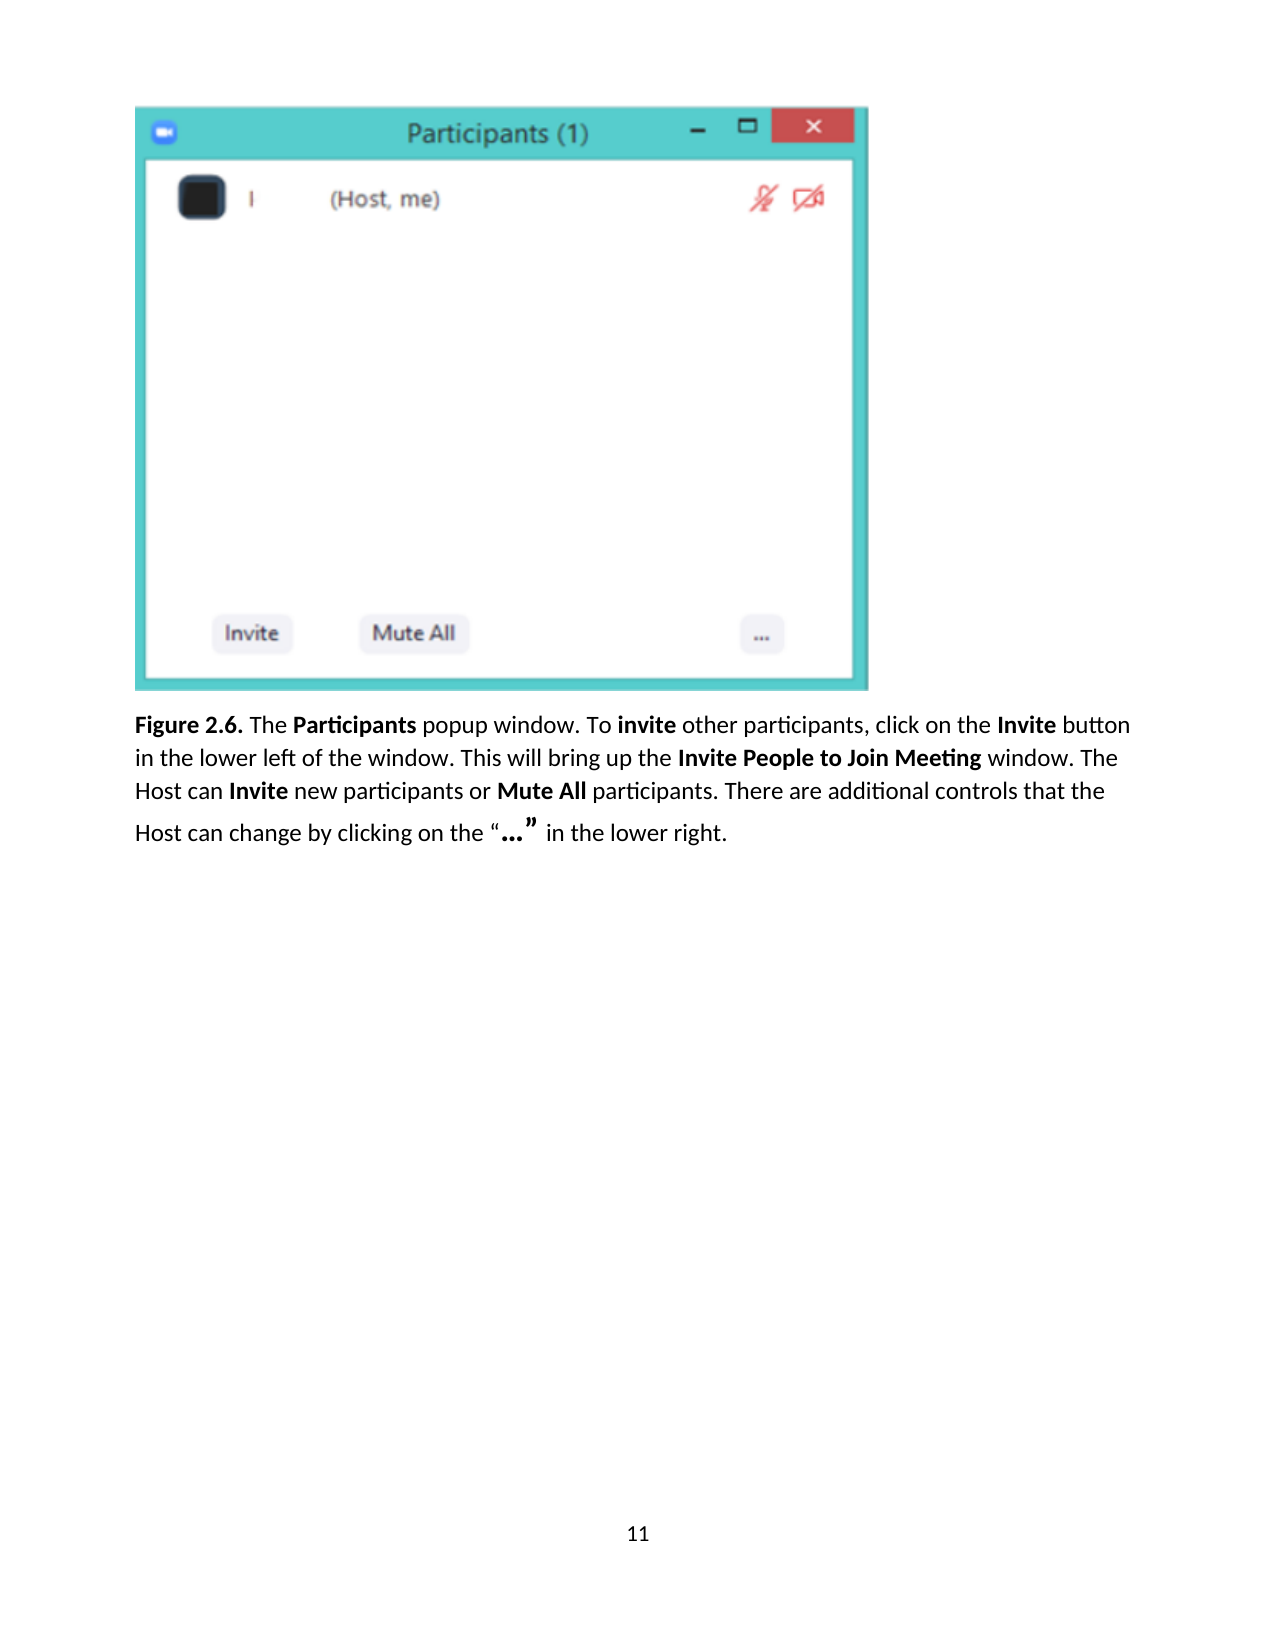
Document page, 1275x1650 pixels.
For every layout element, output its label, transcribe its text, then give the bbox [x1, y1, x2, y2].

text Figure 2.6. The Participants popup window. To invite other participants, click on the Invite button in the lower left of the window. This will bring up the Invite People to Join Meeting window. The Host can Invite new participants or Mute All participants. There are additional controls that the Host can change by clicking on the “…” in the lower right. [135, 709, 1140, 850]
